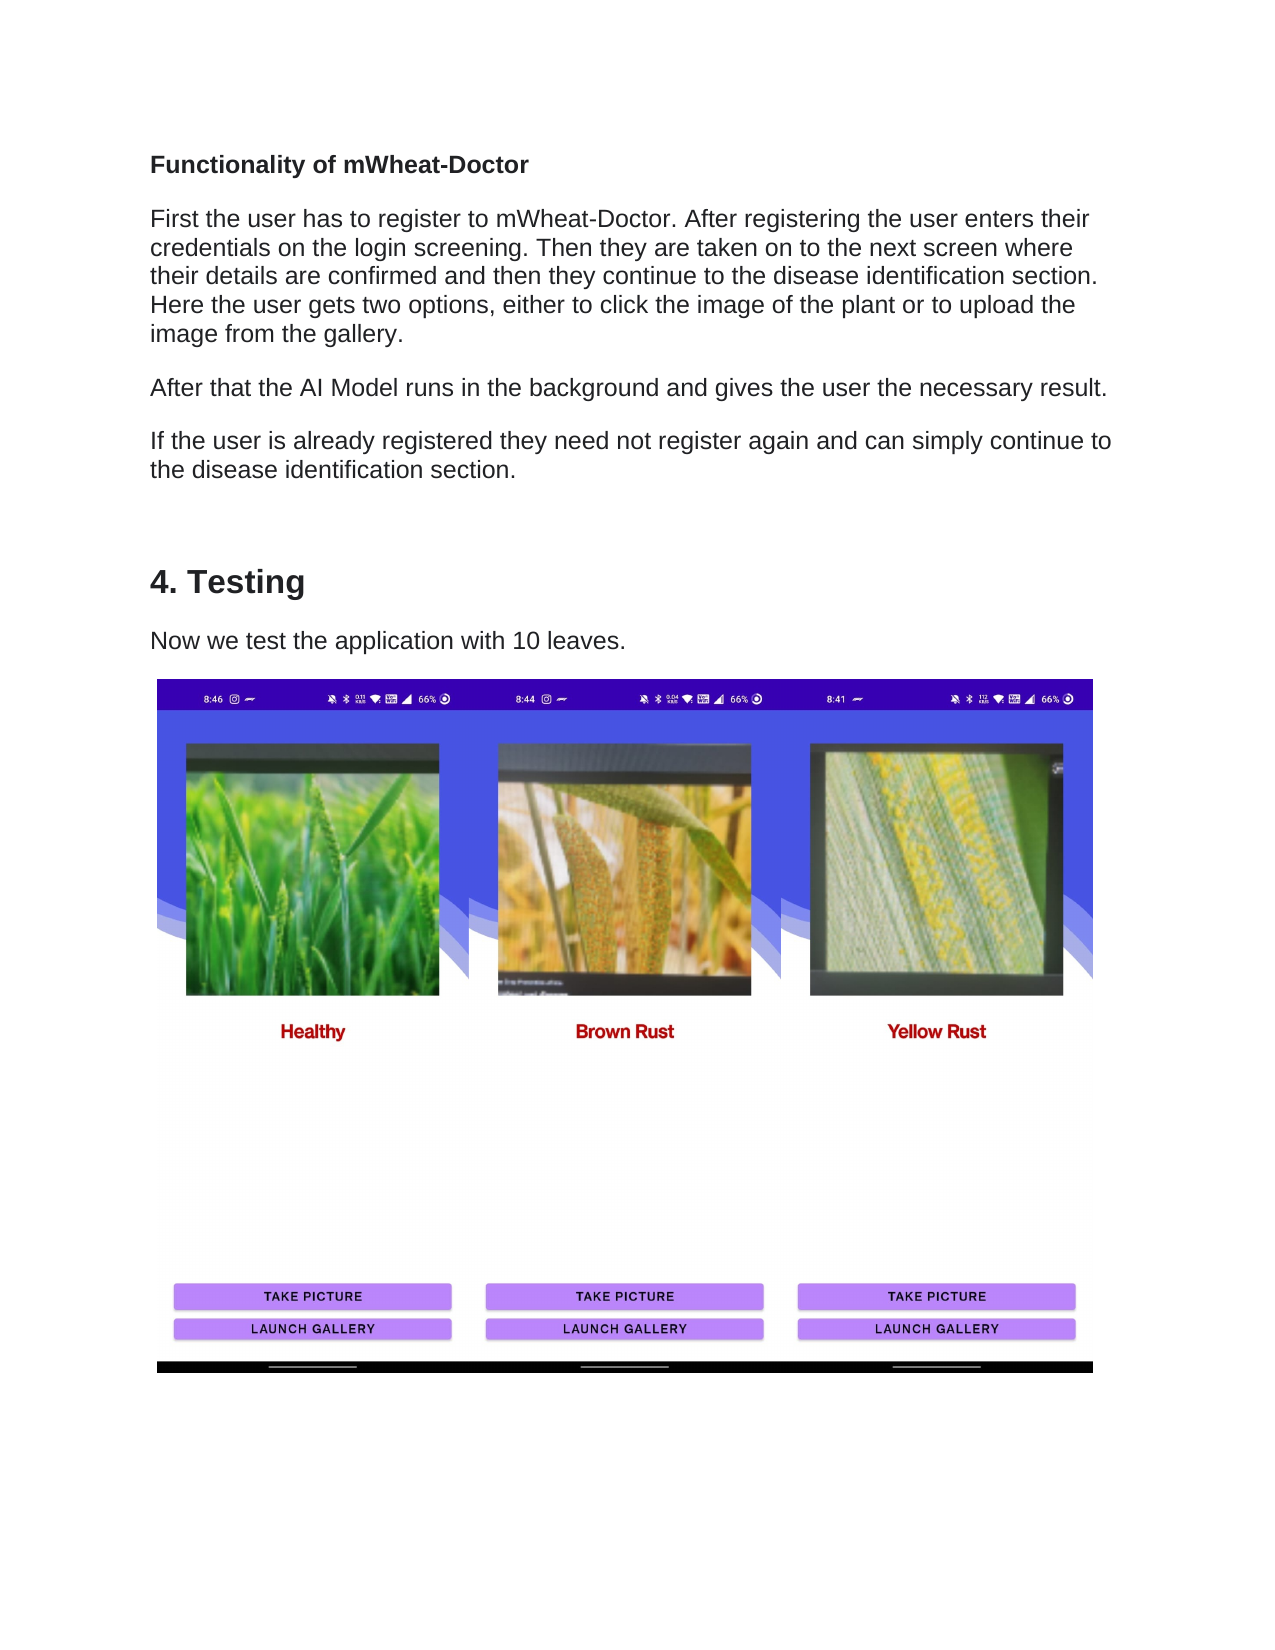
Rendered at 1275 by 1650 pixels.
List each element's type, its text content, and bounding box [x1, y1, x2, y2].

text 4. Testing [150, 562, 1125, 601]
picture [157, 679, 1093, 1373]
text Functionality of mWheat-Doctor [150, 150, 1125, 179]
text After that the AI Model runs in the background and gives the user the necessary result. [150, 372, 1125, 401]
text If the user is already registered they need not register again and can simply continue to the disease identification section. [150, 426, 1125, 484]
text First the user has to register to mWheat-Doctor. After registering the user enters their credentials on the login screening. Then they are taken on to the next screen where their details are confirmed and then they continue to the disease identification section. Here the user gets two options, either to click the image of the plant or to upload the image from the gallery. [150, 204, 1125, 347]
text Now we test the application with 10 leaves. [150, 626, 1125, 655]
